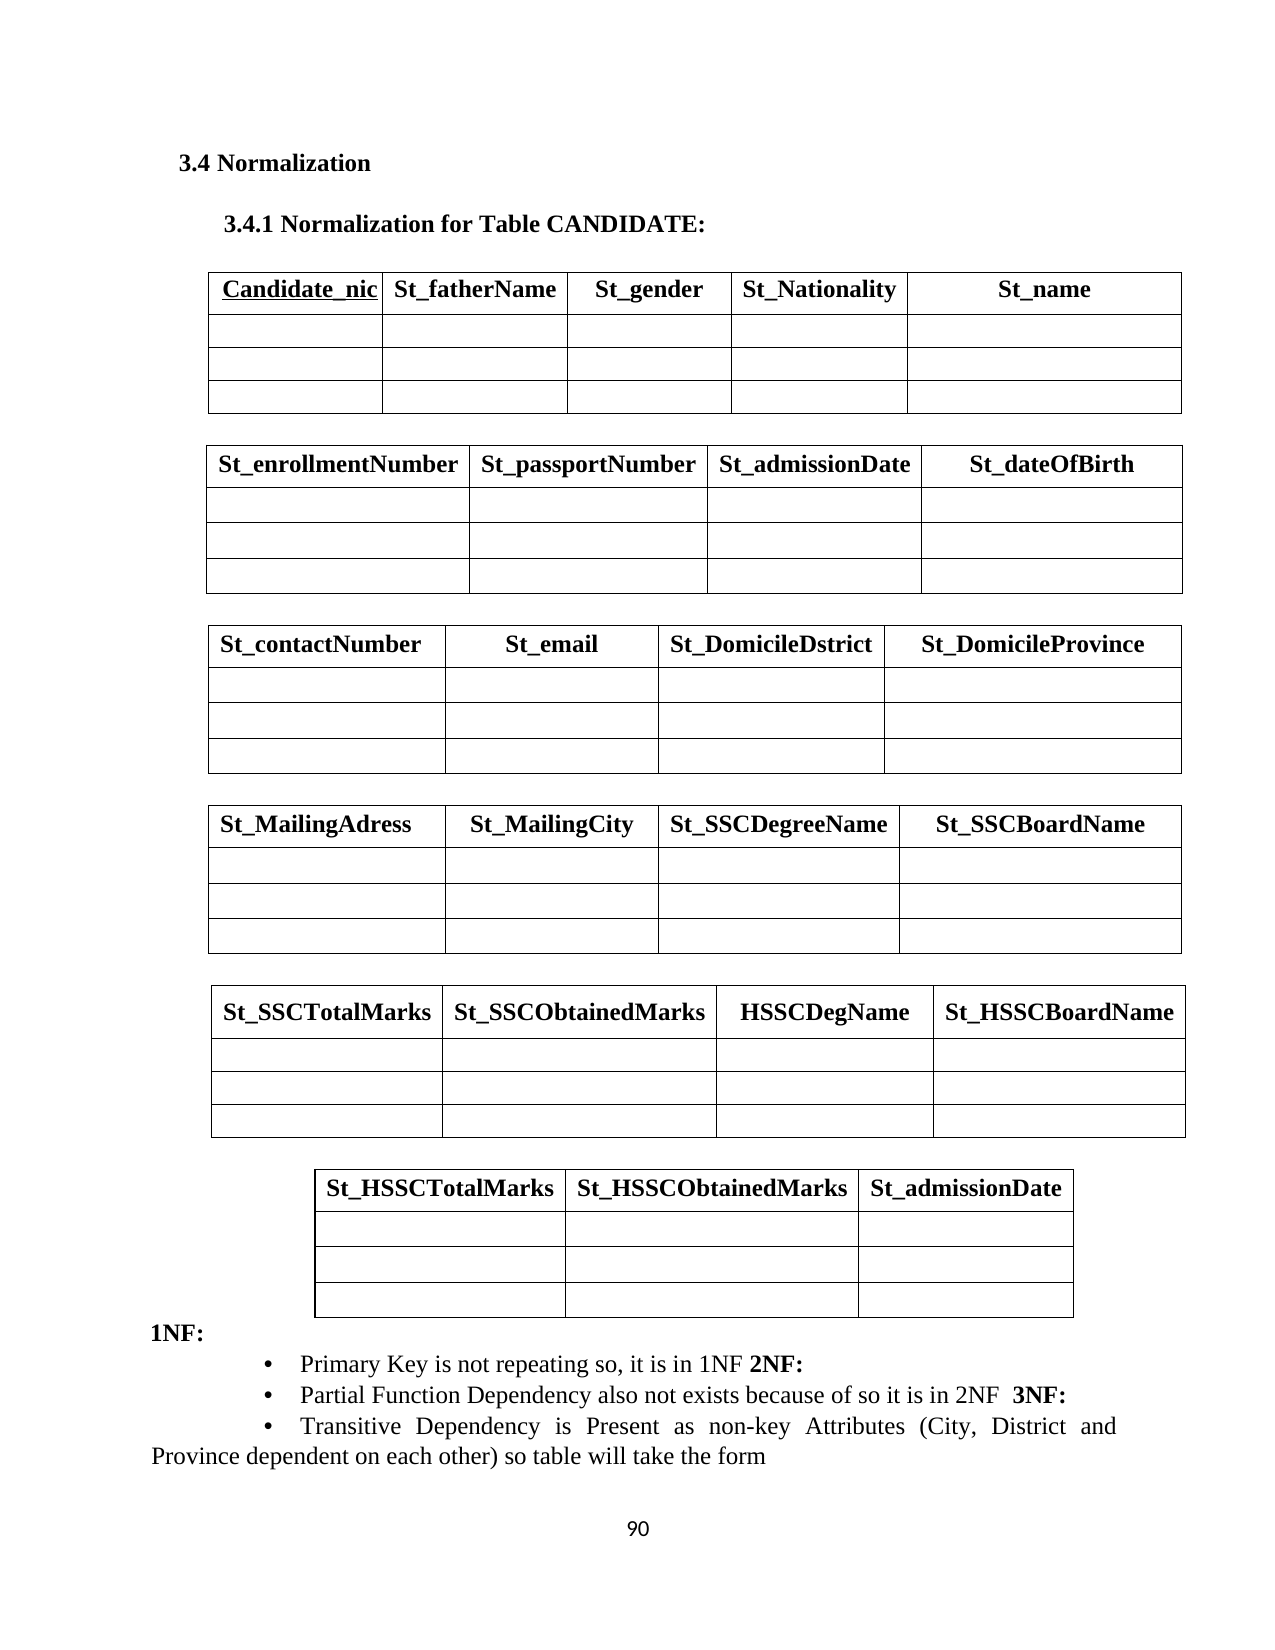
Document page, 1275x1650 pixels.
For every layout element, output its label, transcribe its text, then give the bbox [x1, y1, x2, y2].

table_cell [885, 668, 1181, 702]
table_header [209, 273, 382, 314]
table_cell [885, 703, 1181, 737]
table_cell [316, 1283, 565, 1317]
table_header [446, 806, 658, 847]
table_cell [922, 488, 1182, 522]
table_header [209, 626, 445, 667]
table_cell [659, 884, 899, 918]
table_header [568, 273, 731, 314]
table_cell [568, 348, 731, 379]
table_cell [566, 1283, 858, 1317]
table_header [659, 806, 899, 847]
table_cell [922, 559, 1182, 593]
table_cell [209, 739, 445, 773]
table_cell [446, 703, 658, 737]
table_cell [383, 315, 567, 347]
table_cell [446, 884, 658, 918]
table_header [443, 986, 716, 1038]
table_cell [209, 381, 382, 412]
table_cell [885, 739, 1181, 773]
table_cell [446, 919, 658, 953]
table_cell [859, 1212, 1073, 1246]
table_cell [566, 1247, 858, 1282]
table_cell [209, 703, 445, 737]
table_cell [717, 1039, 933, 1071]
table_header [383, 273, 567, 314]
subtitle 3.4 Normalization [178, 148, 1130, 176]
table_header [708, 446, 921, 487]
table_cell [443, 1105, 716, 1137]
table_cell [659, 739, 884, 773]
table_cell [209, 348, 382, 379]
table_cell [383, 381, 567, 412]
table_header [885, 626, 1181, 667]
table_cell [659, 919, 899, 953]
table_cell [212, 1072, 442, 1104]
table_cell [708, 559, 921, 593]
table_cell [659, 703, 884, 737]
list Primary Key is not repeating so, it is in 1NF 2NF: [151, 1349, 1118, 1378]
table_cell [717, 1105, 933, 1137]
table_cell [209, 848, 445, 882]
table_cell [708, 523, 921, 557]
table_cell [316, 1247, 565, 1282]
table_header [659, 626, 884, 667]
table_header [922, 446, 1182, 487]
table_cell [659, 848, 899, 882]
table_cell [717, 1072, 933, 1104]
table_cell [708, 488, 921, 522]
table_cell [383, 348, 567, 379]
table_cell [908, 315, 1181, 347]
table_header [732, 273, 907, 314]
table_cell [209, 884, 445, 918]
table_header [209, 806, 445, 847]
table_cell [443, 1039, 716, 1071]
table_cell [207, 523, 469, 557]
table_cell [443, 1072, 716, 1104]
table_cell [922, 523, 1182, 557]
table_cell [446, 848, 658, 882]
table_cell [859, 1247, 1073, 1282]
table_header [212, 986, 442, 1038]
text 3.4.1 Normalization for Table CANDIDATE: [223, 209, 1130, 238]
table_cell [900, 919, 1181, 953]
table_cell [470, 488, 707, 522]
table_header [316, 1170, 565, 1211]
list Transitive Dependency is Present as non-key Attributes (City, District and Province dependent on each other) so table will take the form [151, 1411, 1118, 1470]
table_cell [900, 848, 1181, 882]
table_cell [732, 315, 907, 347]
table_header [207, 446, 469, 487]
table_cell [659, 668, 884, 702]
list Partial Function Dependency also not exists because of so it is in 2NF 3NF: [151, 1380, 1118, 1409]
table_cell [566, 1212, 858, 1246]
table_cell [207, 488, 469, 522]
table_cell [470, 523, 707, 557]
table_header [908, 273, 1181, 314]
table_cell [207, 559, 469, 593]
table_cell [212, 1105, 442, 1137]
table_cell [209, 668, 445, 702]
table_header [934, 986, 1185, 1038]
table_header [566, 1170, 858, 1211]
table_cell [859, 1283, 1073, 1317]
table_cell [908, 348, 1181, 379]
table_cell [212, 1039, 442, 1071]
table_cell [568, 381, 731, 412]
text 1NF: [150, 1318, 1130, 1347]
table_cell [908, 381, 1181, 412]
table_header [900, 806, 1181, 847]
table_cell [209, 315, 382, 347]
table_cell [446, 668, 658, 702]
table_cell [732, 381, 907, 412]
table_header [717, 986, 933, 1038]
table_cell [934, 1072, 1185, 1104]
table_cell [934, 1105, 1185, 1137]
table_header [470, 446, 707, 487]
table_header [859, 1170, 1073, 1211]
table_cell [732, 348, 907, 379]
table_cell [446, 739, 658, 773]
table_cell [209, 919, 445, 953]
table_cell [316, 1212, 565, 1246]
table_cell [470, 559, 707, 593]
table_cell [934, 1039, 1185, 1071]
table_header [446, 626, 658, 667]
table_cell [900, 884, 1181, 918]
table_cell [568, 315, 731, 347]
